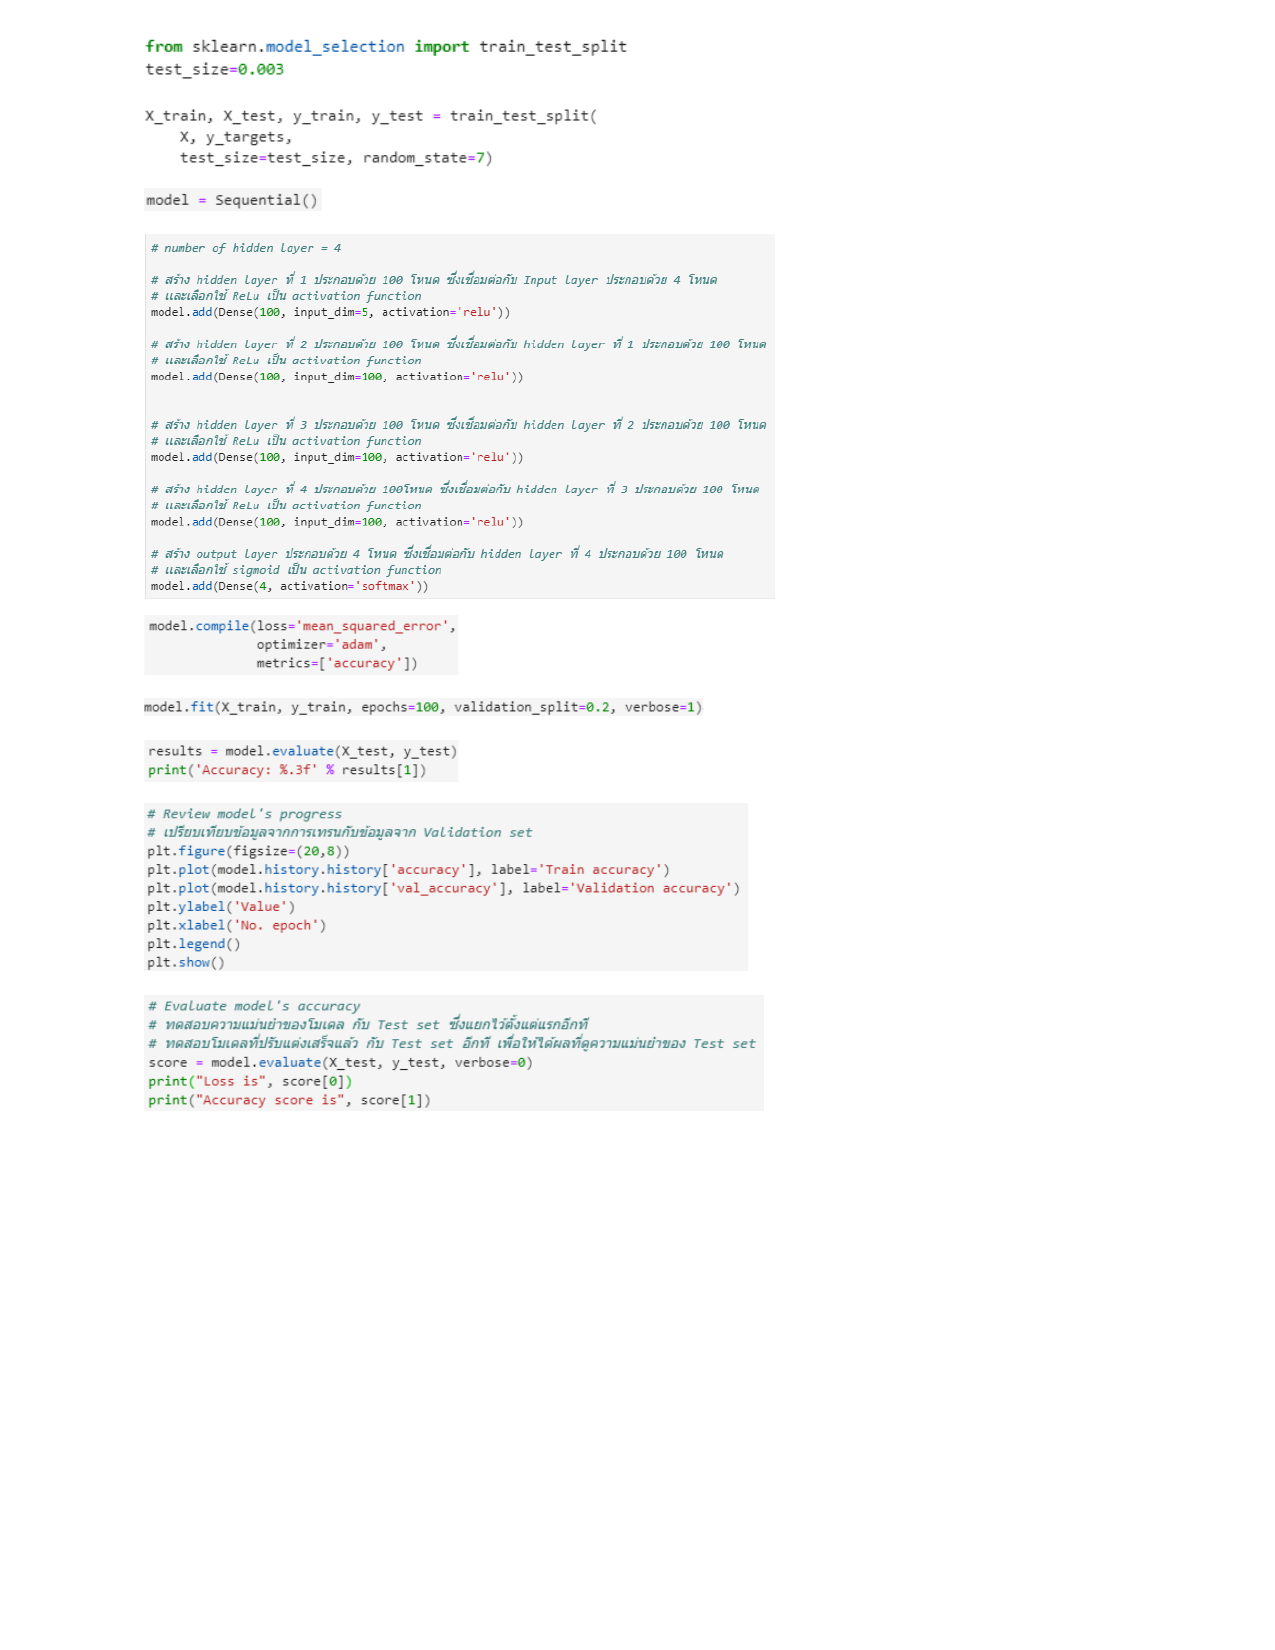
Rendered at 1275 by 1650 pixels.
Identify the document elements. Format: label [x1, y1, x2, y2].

picture [143, 995, 764, 1111]
picture [143, 188, 322, 211]
picture [144, 740, 459, 782]
picture [143, 234, 775, 599]
picture [143, 803, 749, 971]
picture [143, 698, 704, 716]
picture [144, 615, 459, 675]
picture [143, 32, 632, 80]
picture [143, 101, 608, 170]
